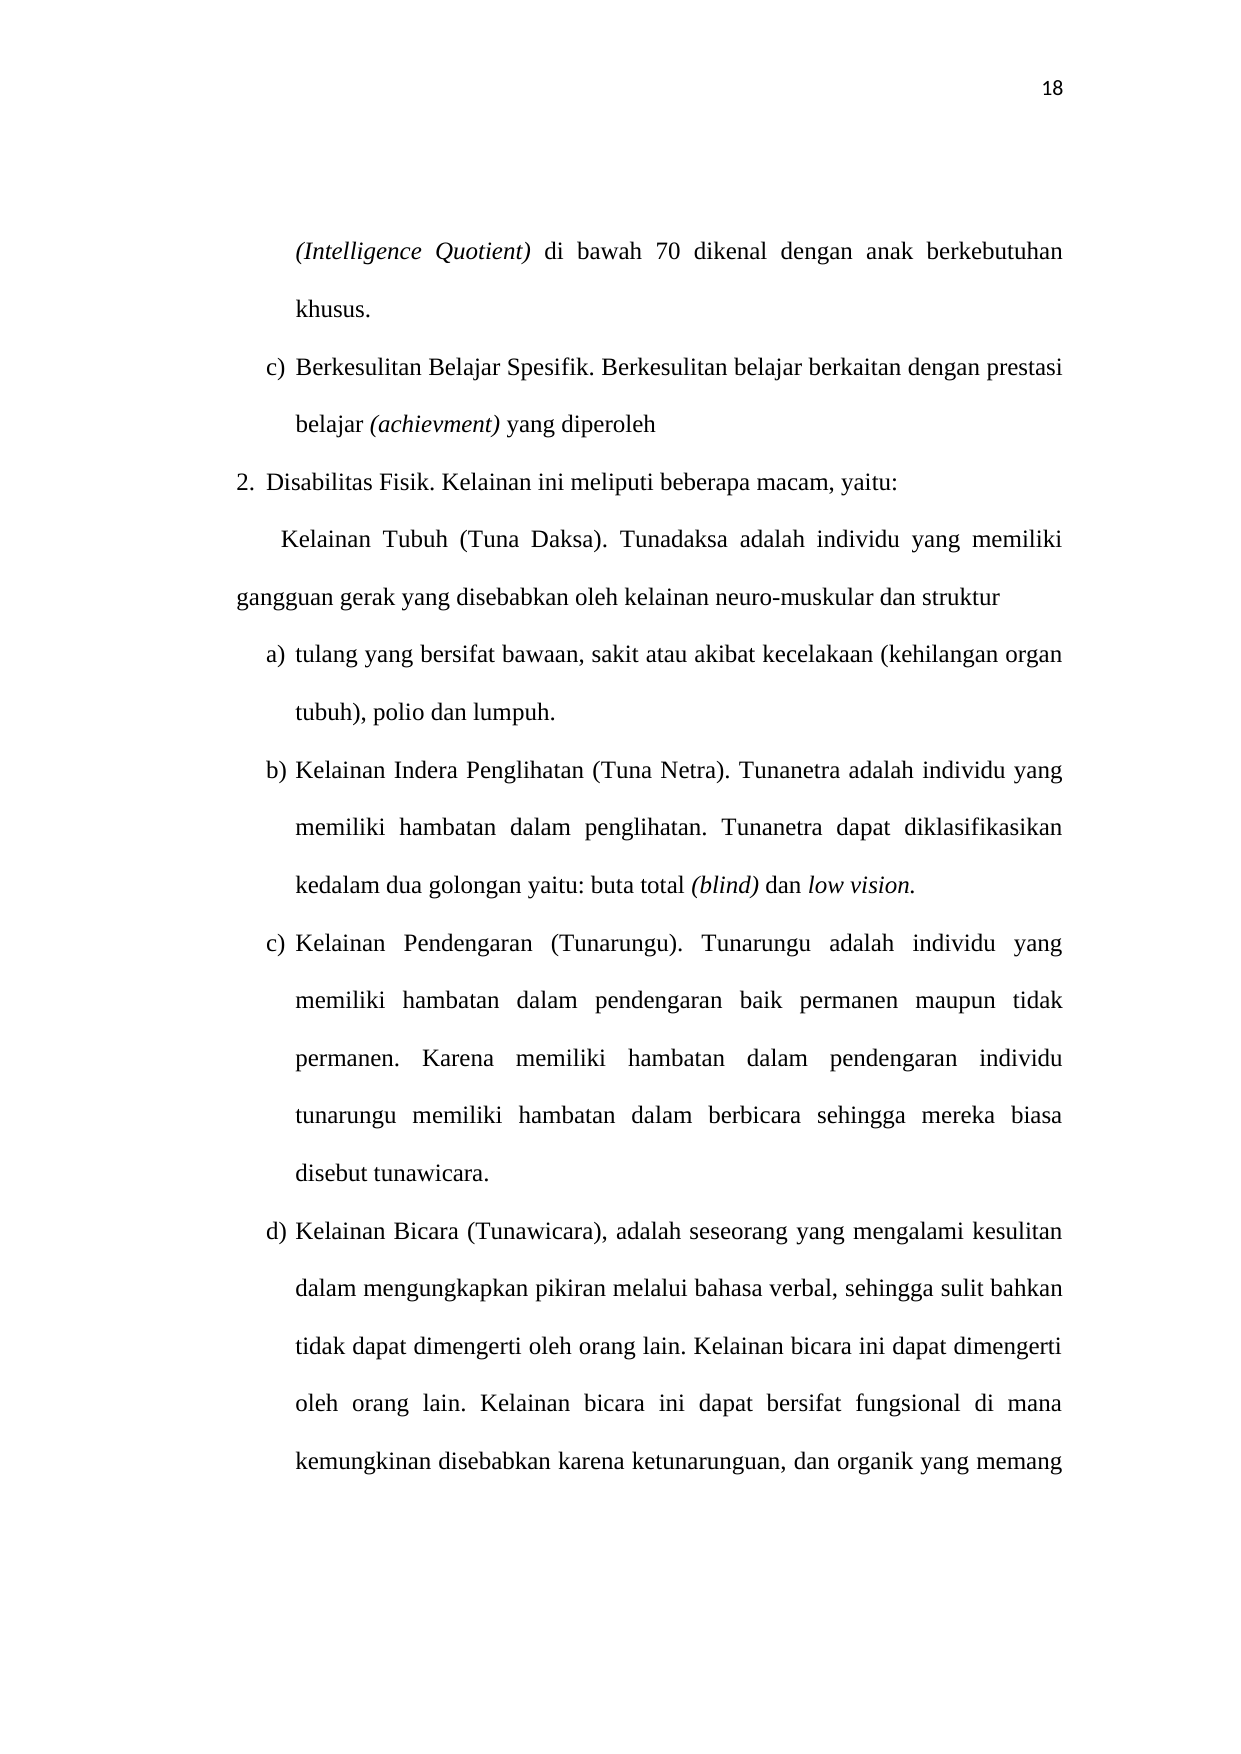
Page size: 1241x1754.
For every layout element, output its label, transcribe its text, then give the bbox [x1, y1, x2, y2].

list Disabilitas Fisik. Kelainan ini meliputi beberapa macam, yaitu: [236, 467, 1063, 496]
list tulang yang bersifat bawaan, sakit atau akibat kecelakaan (kehilangan organ tubuh), polio dan lumpuh. [266, 639, 1063, 726]
list Berkesulitan Belajar Spesifik. Berkesulitan belajar berkaitan dengan prestasi belajar (achievment) yang diperoleh [266, 352, 1063, 438]
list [266, 236, 1063, 322]
list Kelainan Indera Penglihatan (Tuna Netra). Tunanetra adalah individu yang memiliki hambatan dalam penglihatan. Tunanetra dapat diklasifikasikan kedalam dua golongan yaitu: buta total (blind) dan low vision. [266, 755, 1063, 899]
text Kelainan Tubuh (Tuna Daksa). Tunadaksa adalah individu yang memiliki gangguan gerak yang disebabkan oleh kelainan neuro-muskular dan struktur [236, 524, 1063, 611]
list Kelainan Pendengaran (Tunarungu). Tunarungu adalah individu yang memiliki hambatan dalam pendengaran baik permanen maupun tidak permanen. Karena memiliki hambatan dalam pendengaran individu tunarungu memiliki hambatan dalam berbicara sehingga mereka biasa disebut tunawicara. [266, 928, 1063, 1187]
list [266, 1216, 1063, 1474]
